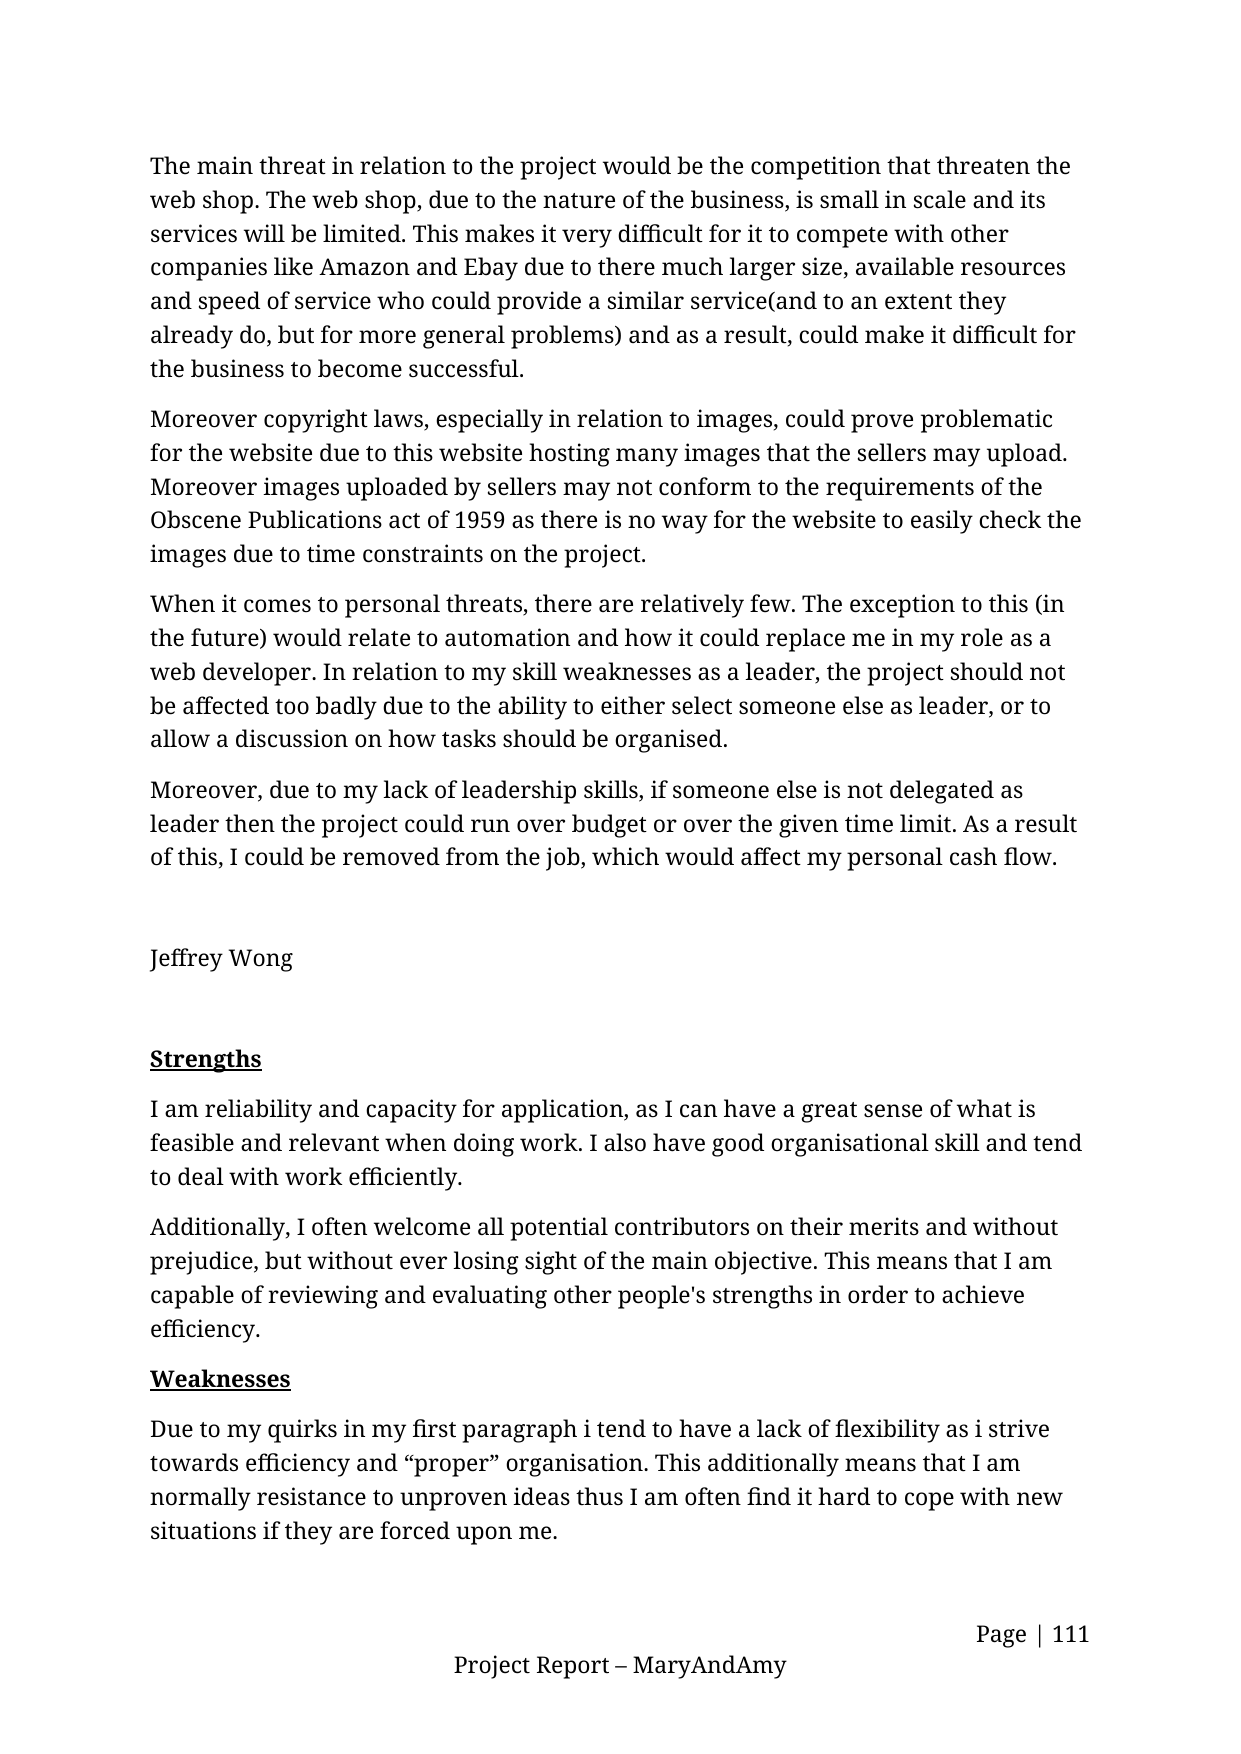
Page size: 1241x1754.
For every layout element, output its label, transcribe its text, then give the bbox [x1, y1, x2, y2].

text Strengths [150, 1043, 1090, 1074]
text Moreover, due to my lack of leadership skills, if someone else is not delegated as leader then the project could run over budget or over the given time limit. As a result of this, I could be removed from the job, which would affect my personal cash flow. [150, 774, 1090, 872]
text Jeffrey Wong [150, 942, 1090, 973]
text Additionally, I often welcome all potential contributors on their merits and without prejudice, but without ever losing sight of the main objective. This means that I am capable of reviewing and evaluating other people's strengths in order to achieve efficiency. [150, 1211, 1090, 1344]
text Moreover copyright laws, especially in relation to images, could prove problematic for the website due to this website hosting many images that the sellers may upload. Moreover images uploaded by sellers may not conform to the requirements of the Obscene Publications act of 1959 as there is no way for the website to easily check the images due to time constraints on the project. [150, 403, 1090, 569]
text The main threat in relation to the project would be the competition that threaten the web shop. The web shop, due to the nature of the business, is small in scale and its services will be limited. This makes it very difficult for it to compete with other companies like Amazon and Ebay due to there much larger size, available resources and speed of service who could provide a similar service(and to an extent they already do, but for more general problems) and as a result, could make it difficult for the business to become successful. [150, 150, 1090, 384]
text I am reliability and capacity for application, as I can have a great sense of what is feasible and relevant when doing work. I also have good organisational skill and tend to deal with work efficiently. [150, 1093, 1090, 1192]
text When it comes to personal threats, there are relatively few. The exception to this (in the future) would relate to automation and how it could replace me in my role as a web developer. In relation to my skill weaknesses as a leader, the project should not be affected too badly due to the ability to either select someone else as leader, or to allow a discussion on how tasks should be organised. [150, 588, 1090, 754]
text Due to my quirks in my first paragraph i tend to have a lack of flexibility as i strive towards efficiency and “proper” organisation. This additionally means that I am normally resistance to unproven ideas thus I am often find it hard to cope with new situations if they are forced upon me. [150, 1413, 1090, 1546]
text Weaknesses [150, 1363, 1090, 1394]
